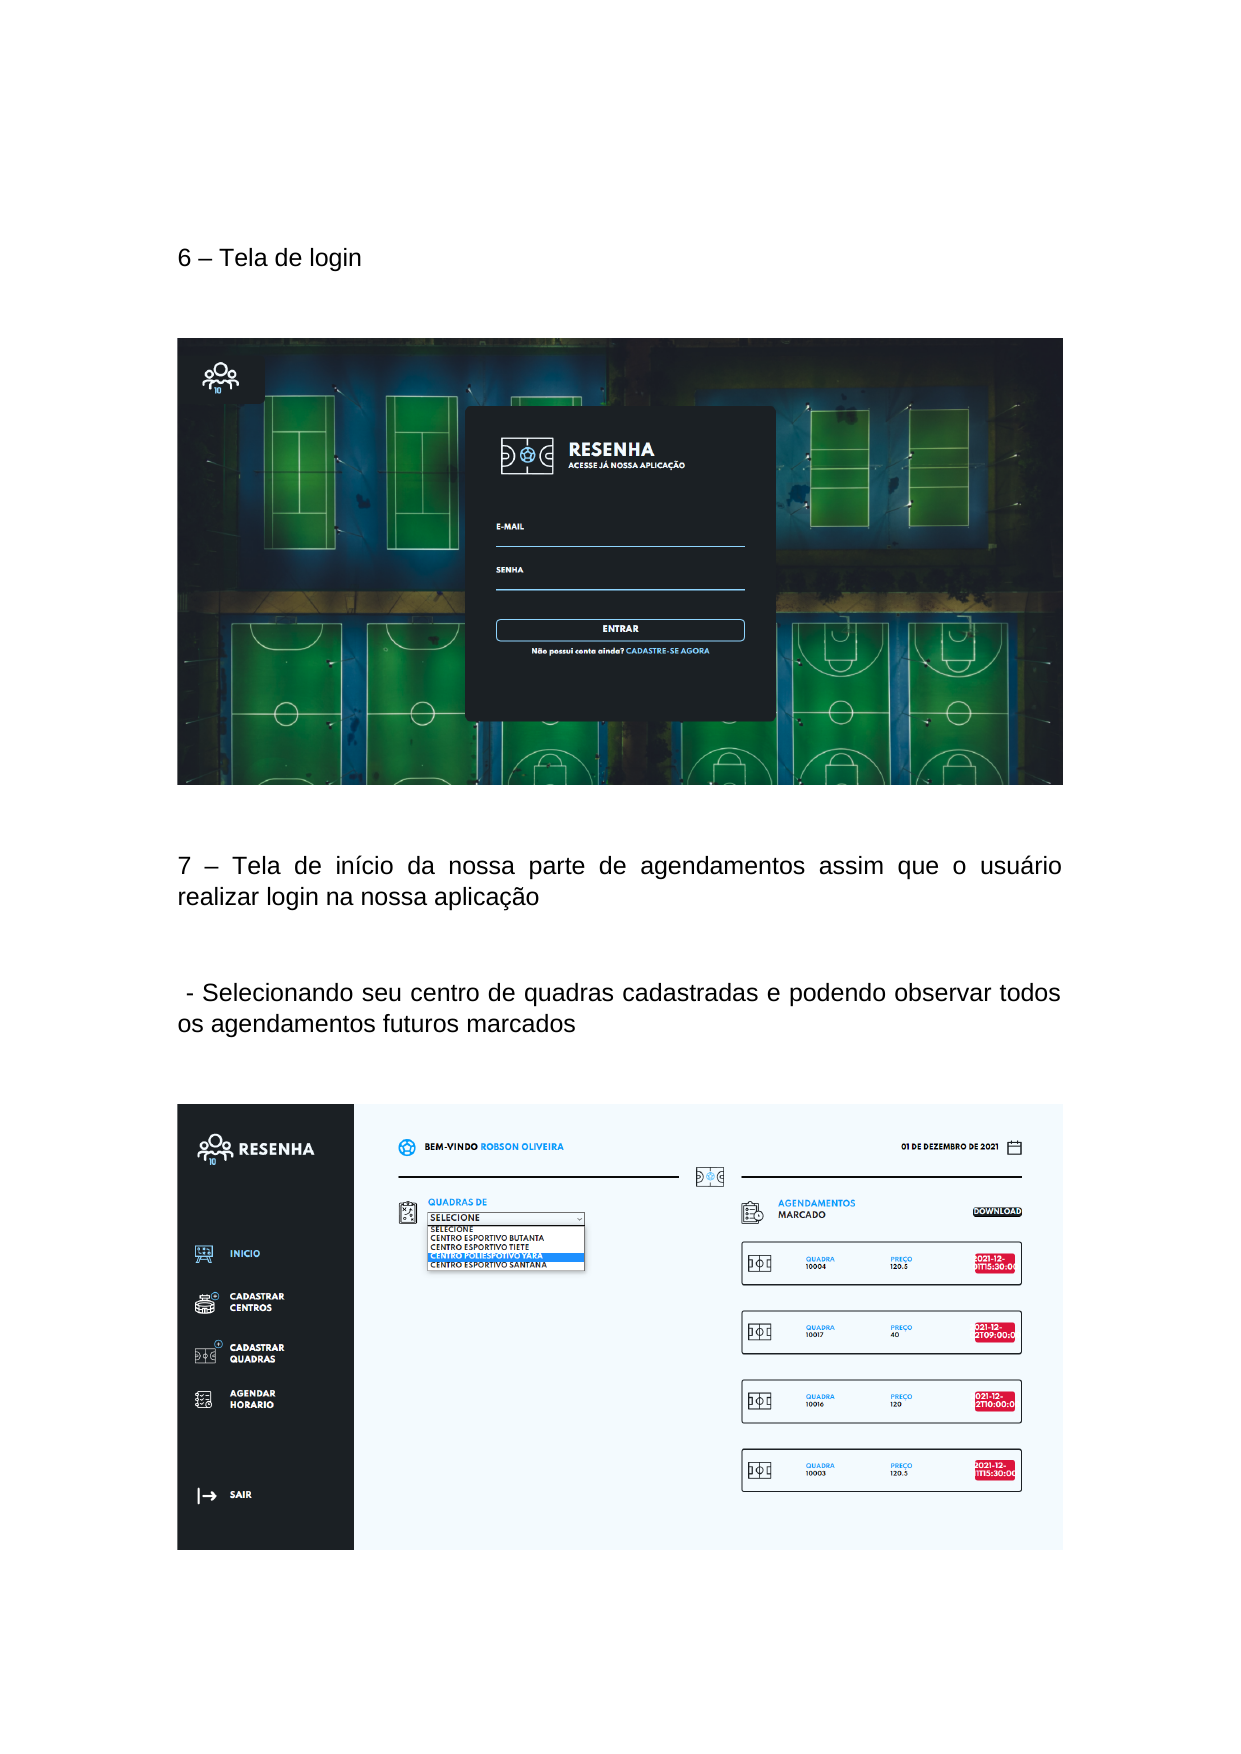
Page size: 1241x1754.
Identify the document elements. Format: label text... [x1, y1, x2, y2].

picture [177, 1104, 1063, 1550]
text 6 – Tela de login [177, 243, 1063, 272]
text 7 – Tela de início da nossa parte de agendamentos assim que o usuário realizar login na nossa aplicação [177, 851, 1063, 911]
text - Selecionando seu centro de quadras cadastradas e podendo observar todos os agendamentos futuros marcados [177, 978, 1063, 1038]
picture [177, 338, 1063, 785]
picture [352, 720, 357, 731]
